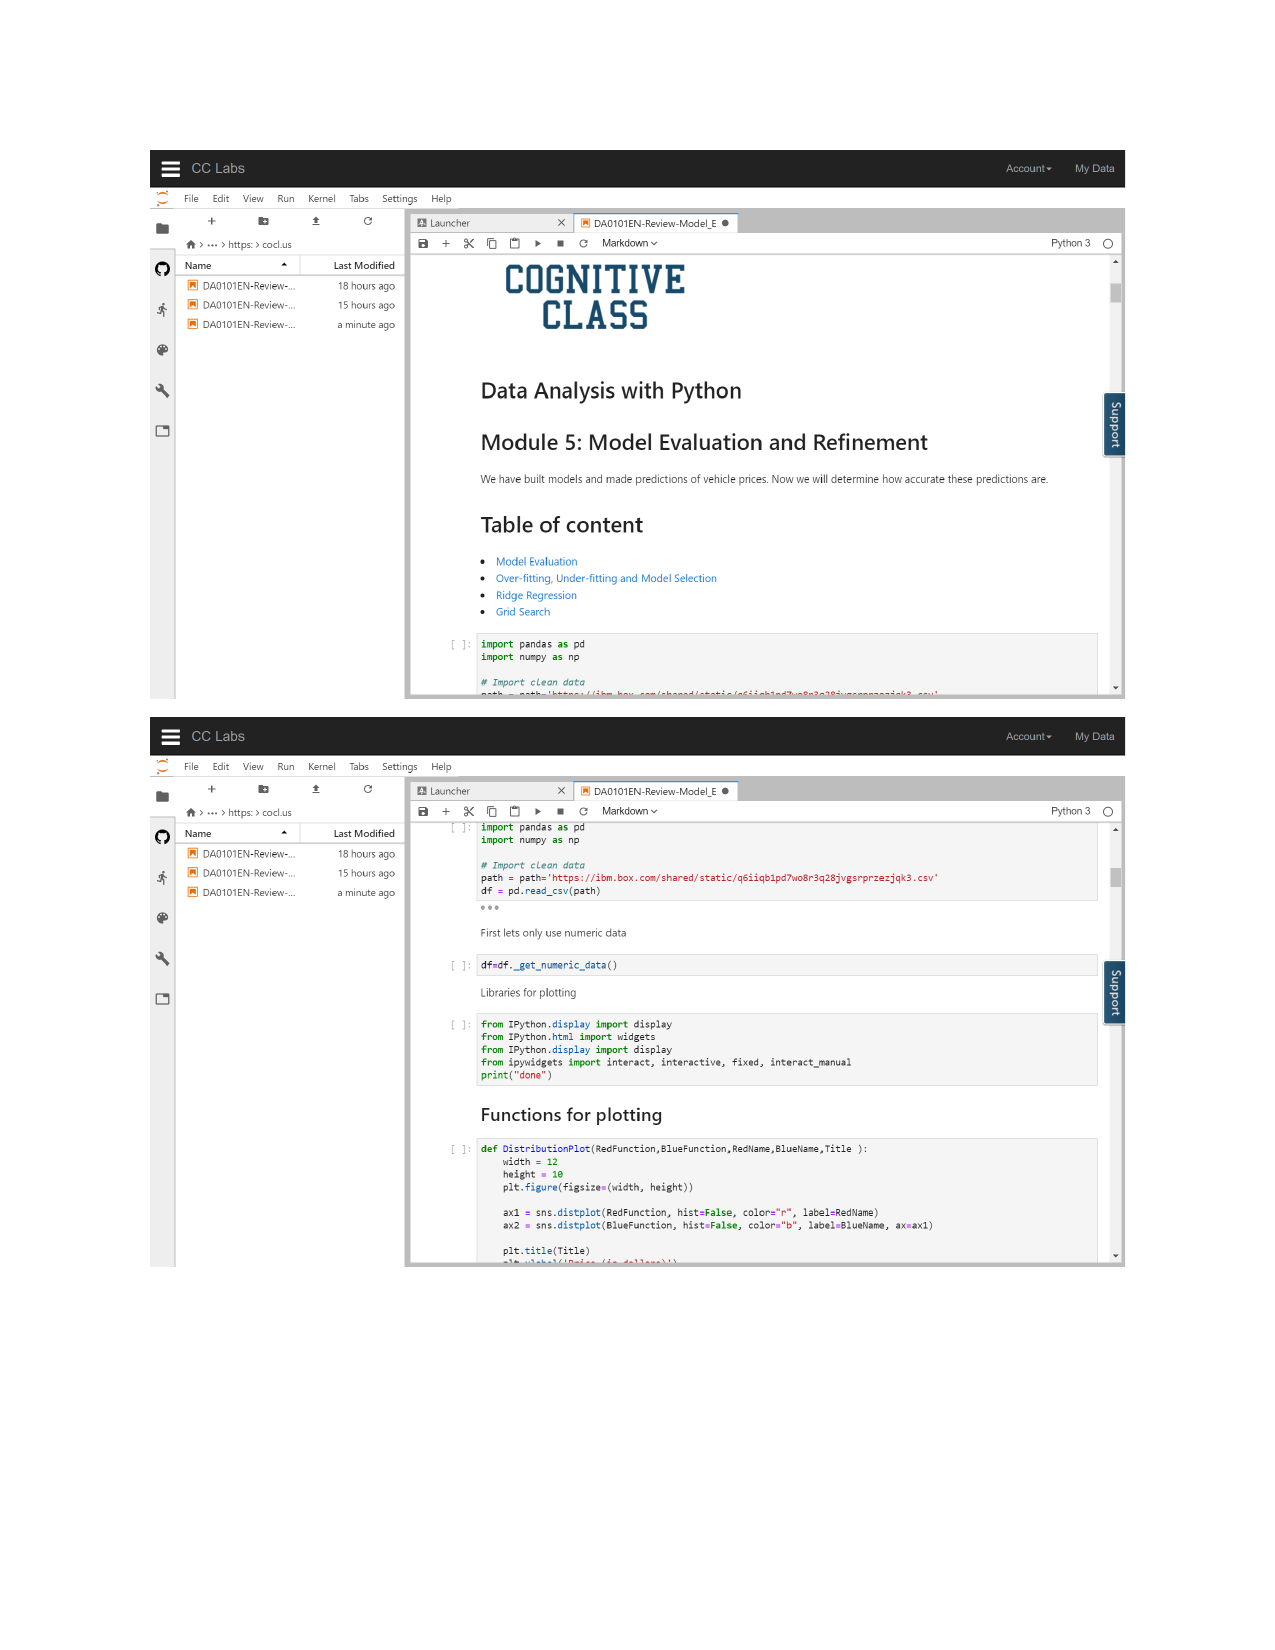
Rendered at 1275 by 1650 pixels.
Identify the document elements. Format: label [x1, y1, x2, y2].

picture [150, 150, 1125, 699]
picture [150, 717, 1125, 1267]
